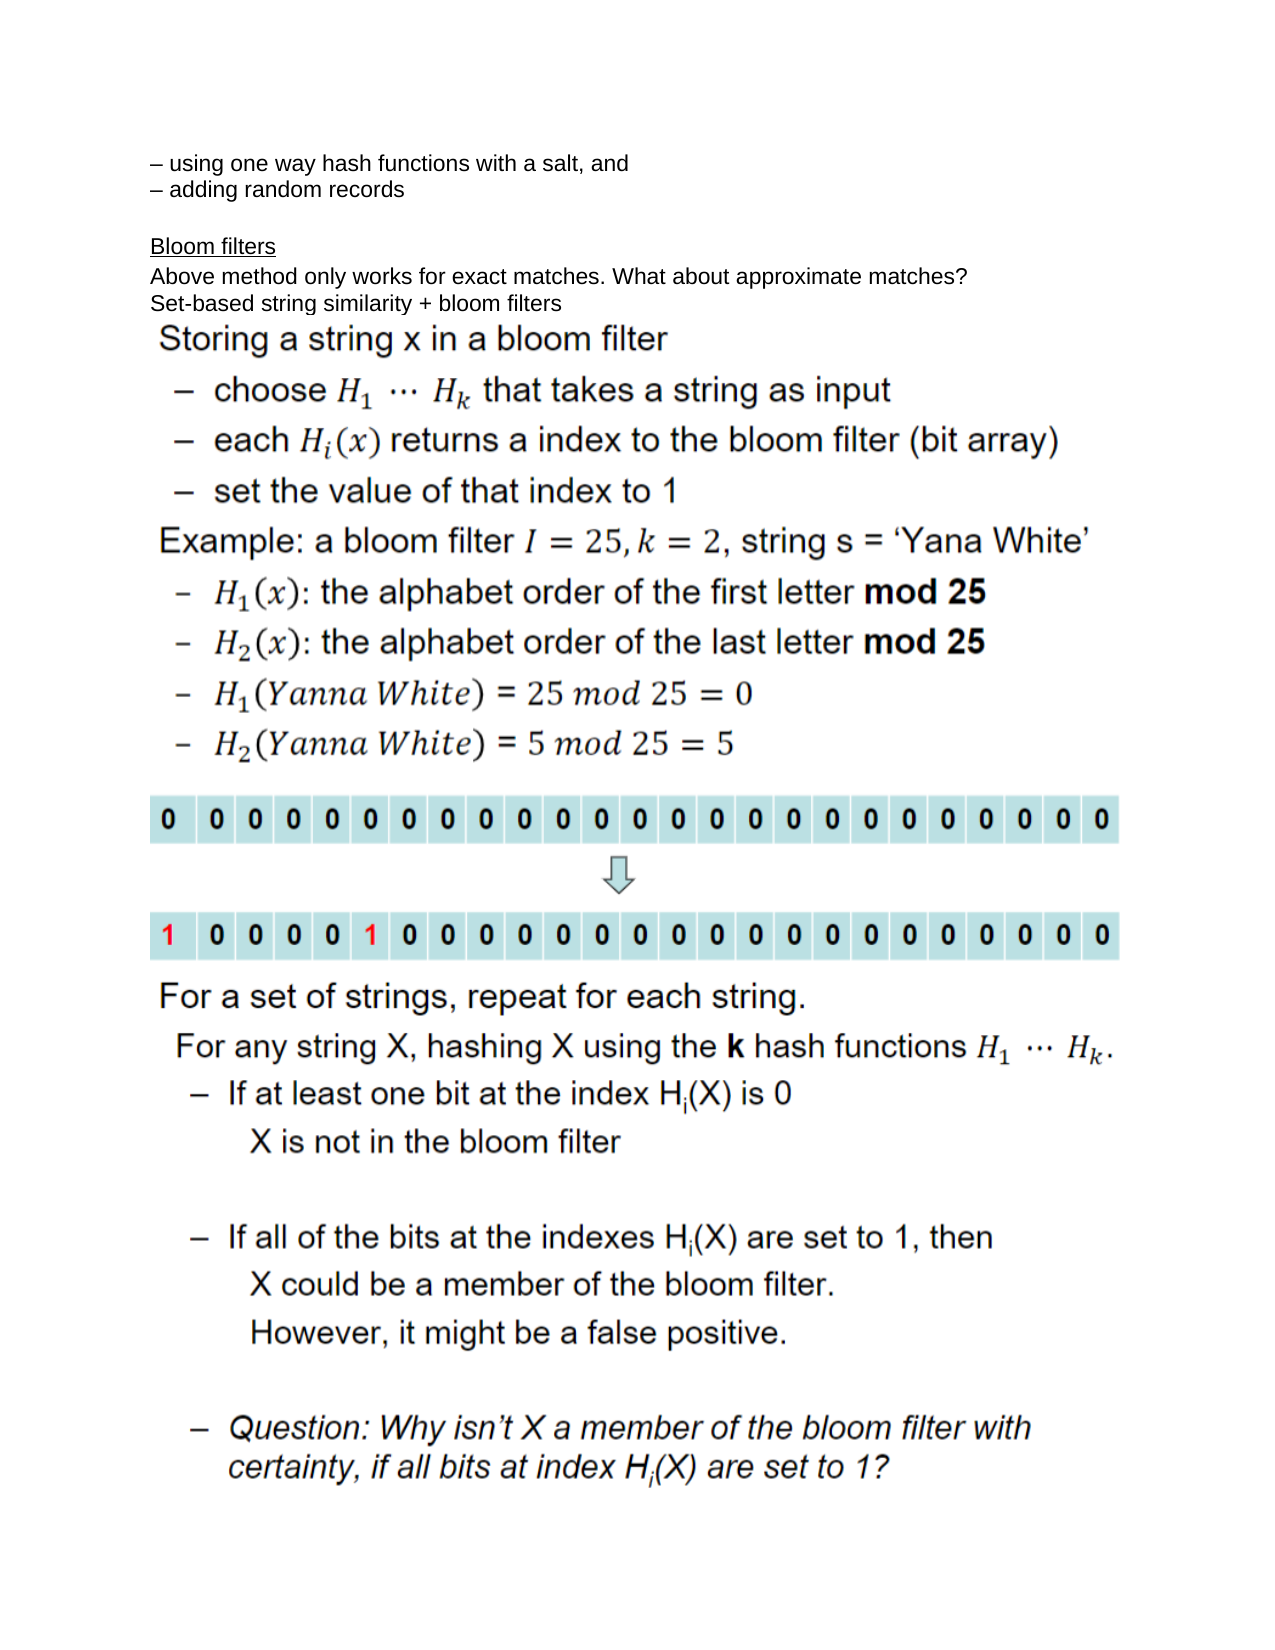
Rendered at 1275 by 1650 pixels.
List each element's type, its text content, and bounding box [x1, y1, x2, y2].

text Bloom filters [150, 233, 1125, 259]
text Set-based string similarity + bloom filters [150, 289, 1275, 316]
text – adding random records [150, 176, 1275, 203]
picture [150, 315, 1125, 1489]
text – using one way hash functions with a salt, and [150, 150, 1275, 176]
text Above method only works for exact matches. What about approximate matches? [150, 263, 1275, 289]
